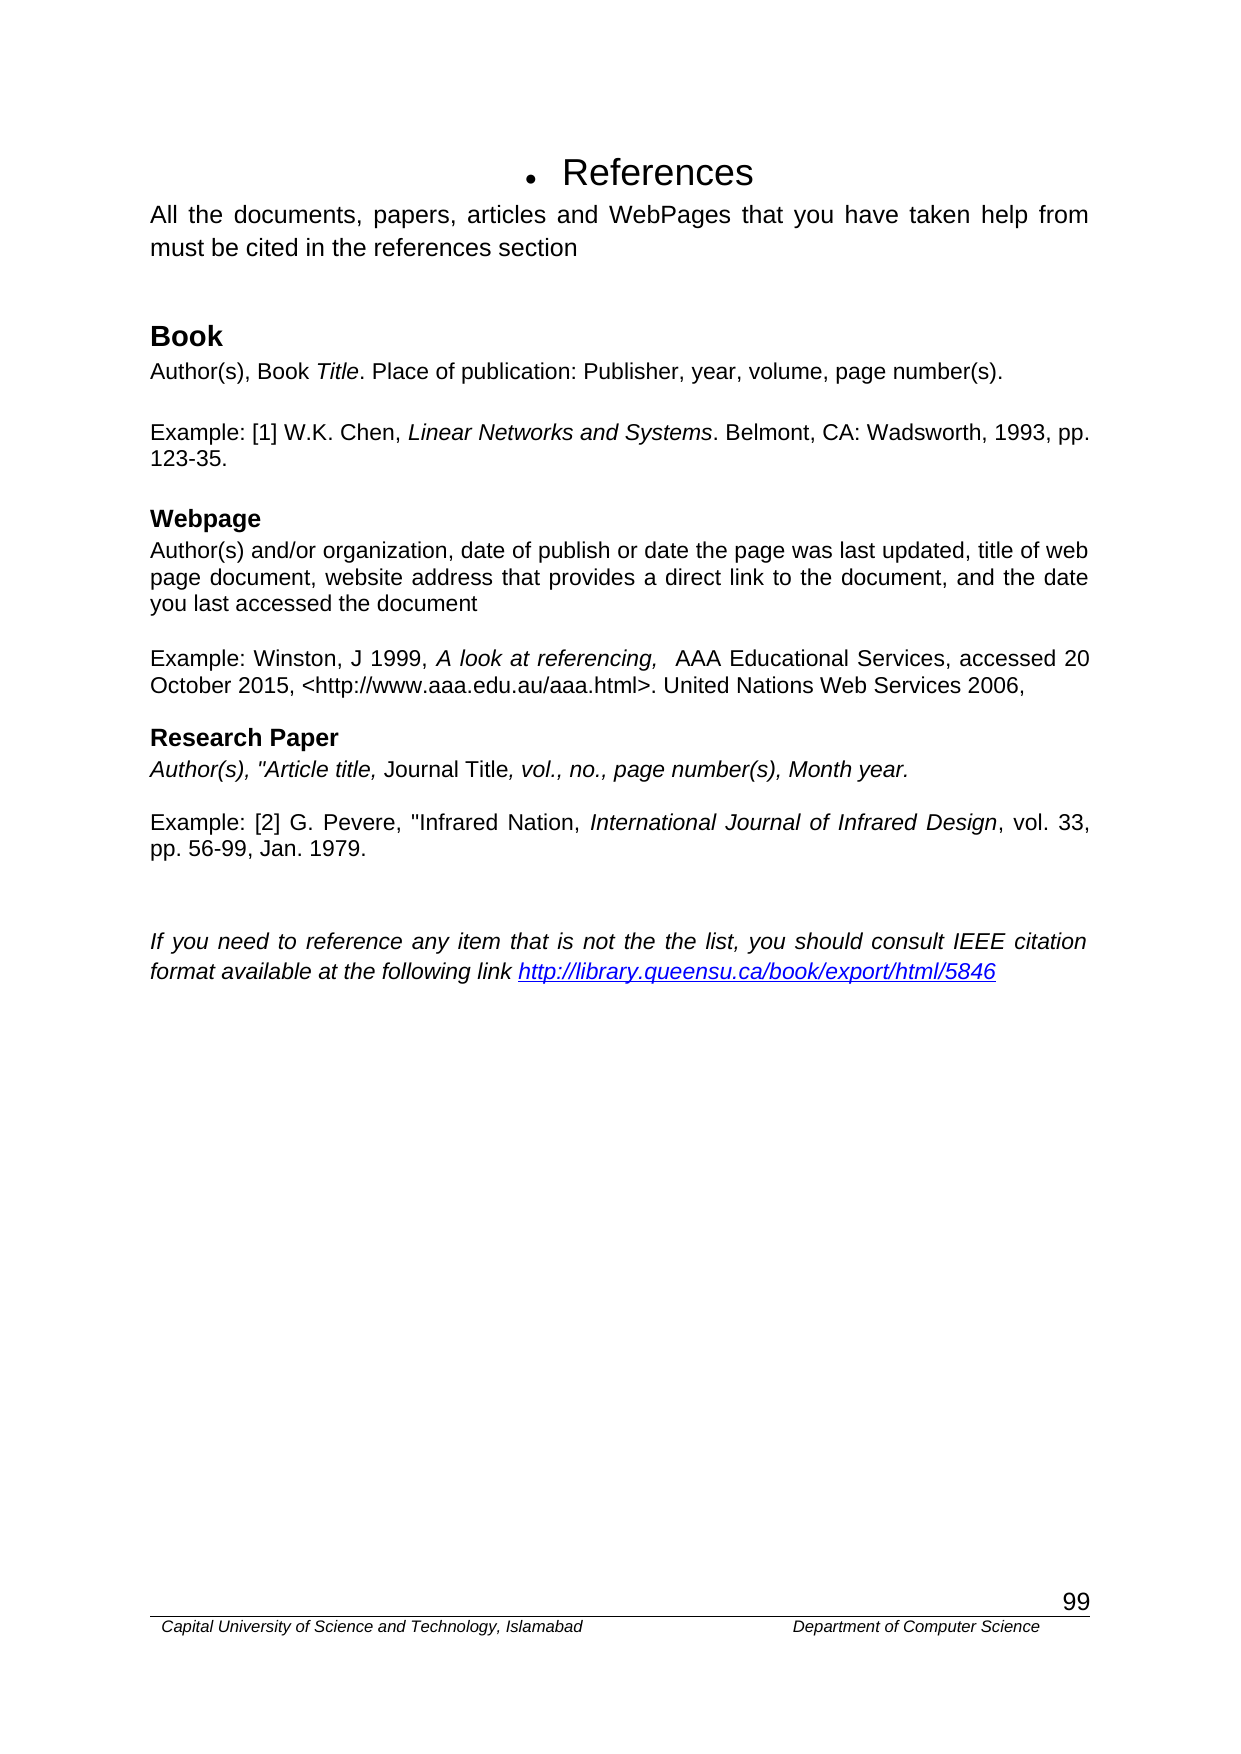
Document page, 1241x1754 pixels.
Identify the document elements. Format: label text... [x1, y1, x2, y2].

text If you need to reference any item that is not the the list, you should consult IEEE citation format available at the following link http://library.queensu.ca/book/export/html/5846 [150, 928, 1090, 984]
list References [187, 150, 1090, 193]
text Webpage [150, 504, 1090, 533]
text Example: [1] W.K. Chen, Linear Networks and Systems. Belmont, CA: Wadsworth, 1993, pp. 123-35. [150, 418, 1090, 471]
text All the documents, papers, articles and WebPages that you have taken help from must be cited in the references section [150, 199, 1090, 261]
text Author(s), "Article title, Journal Title, vol., no., page number(s), Month year. [150, 756, 1090, 782]
text Example: [2] G. Pevere, "Infrared Nation, International Journal of Infrared Design, vol. 33, pp. 56-99, Jan. 1979. [150, 809, 1090, 862]
text Author(s) and/or organization, date of publish or date the page was last updated, title of web page document, website address that provides a direct link to the document, and the date you last accessed the document [150, 537, 1090, 616]
text Author(s), Book Title. Place of publication: Publisher, year, volume, page number(s). [150, 358, 1090, 384]
subtitle Book [150, 319, 1090, 353]
text Research Paper [150, 723, 1090, 752]
text Example: Winston, J 1999, A look at referencing, AAA Educational Services, accessed 20 October 2015, <http://www.aaa.edu.au/aaa.html>. United Nations Web Services 2006, [150, 645, 1090, 698]
